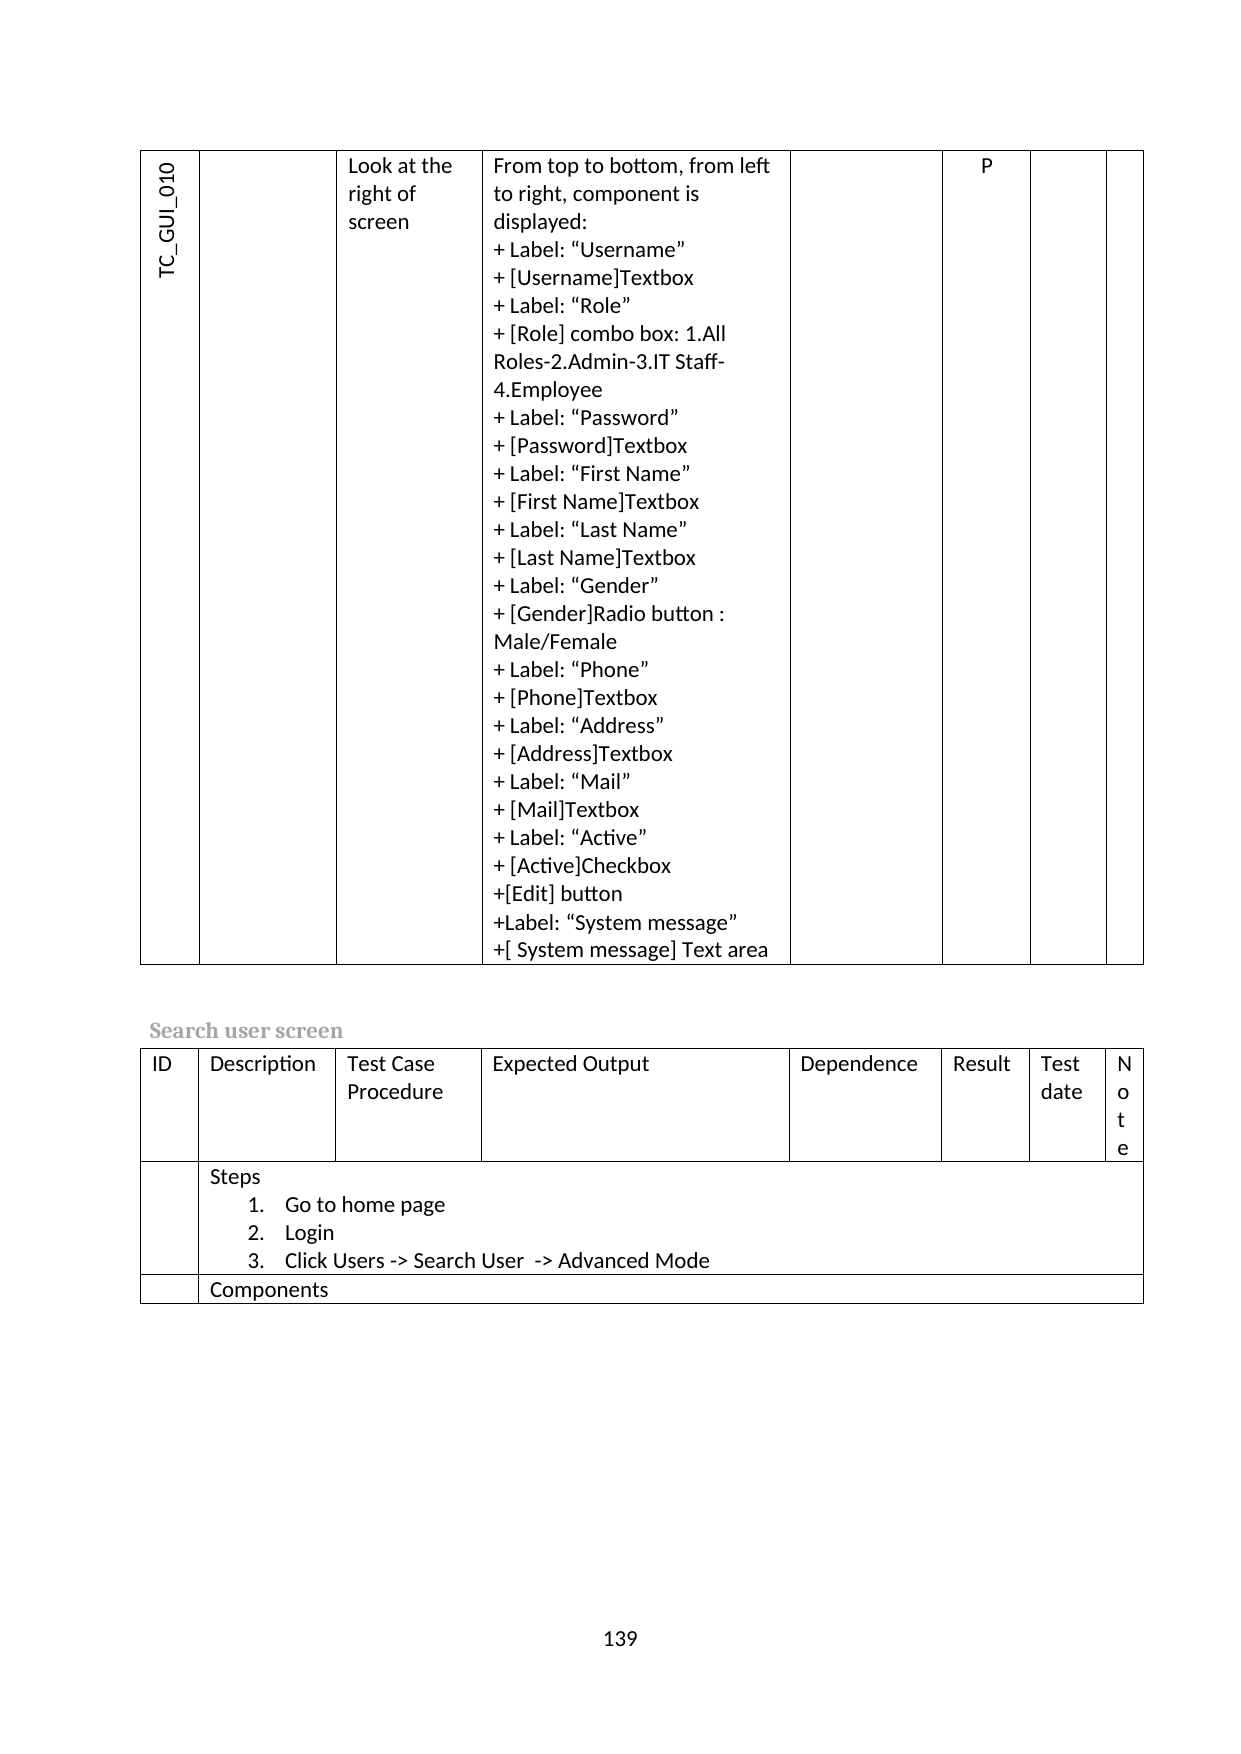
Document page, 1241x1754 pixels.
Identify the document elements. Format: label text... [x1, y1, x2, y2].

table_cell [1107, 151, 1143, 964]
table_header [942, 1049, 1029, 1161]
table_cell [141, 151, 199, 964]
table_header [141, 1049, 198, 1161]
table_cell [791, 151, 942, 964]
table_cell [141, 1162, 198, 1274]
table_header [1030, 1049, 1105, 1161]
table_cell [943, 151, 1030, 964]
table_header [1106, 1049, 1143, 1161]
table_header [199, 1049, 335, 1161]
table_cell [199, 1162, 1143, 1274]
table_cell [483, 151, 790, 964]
subtitle Search user screen [150, 1018, 1090, 1044]
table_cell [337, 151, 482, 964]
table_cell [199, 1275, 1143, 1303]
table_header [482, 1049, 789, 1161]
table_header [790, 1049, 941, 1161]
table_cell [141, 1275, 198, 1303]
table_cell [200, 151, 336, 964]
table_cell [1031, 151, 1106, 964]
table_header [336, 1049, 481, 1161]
